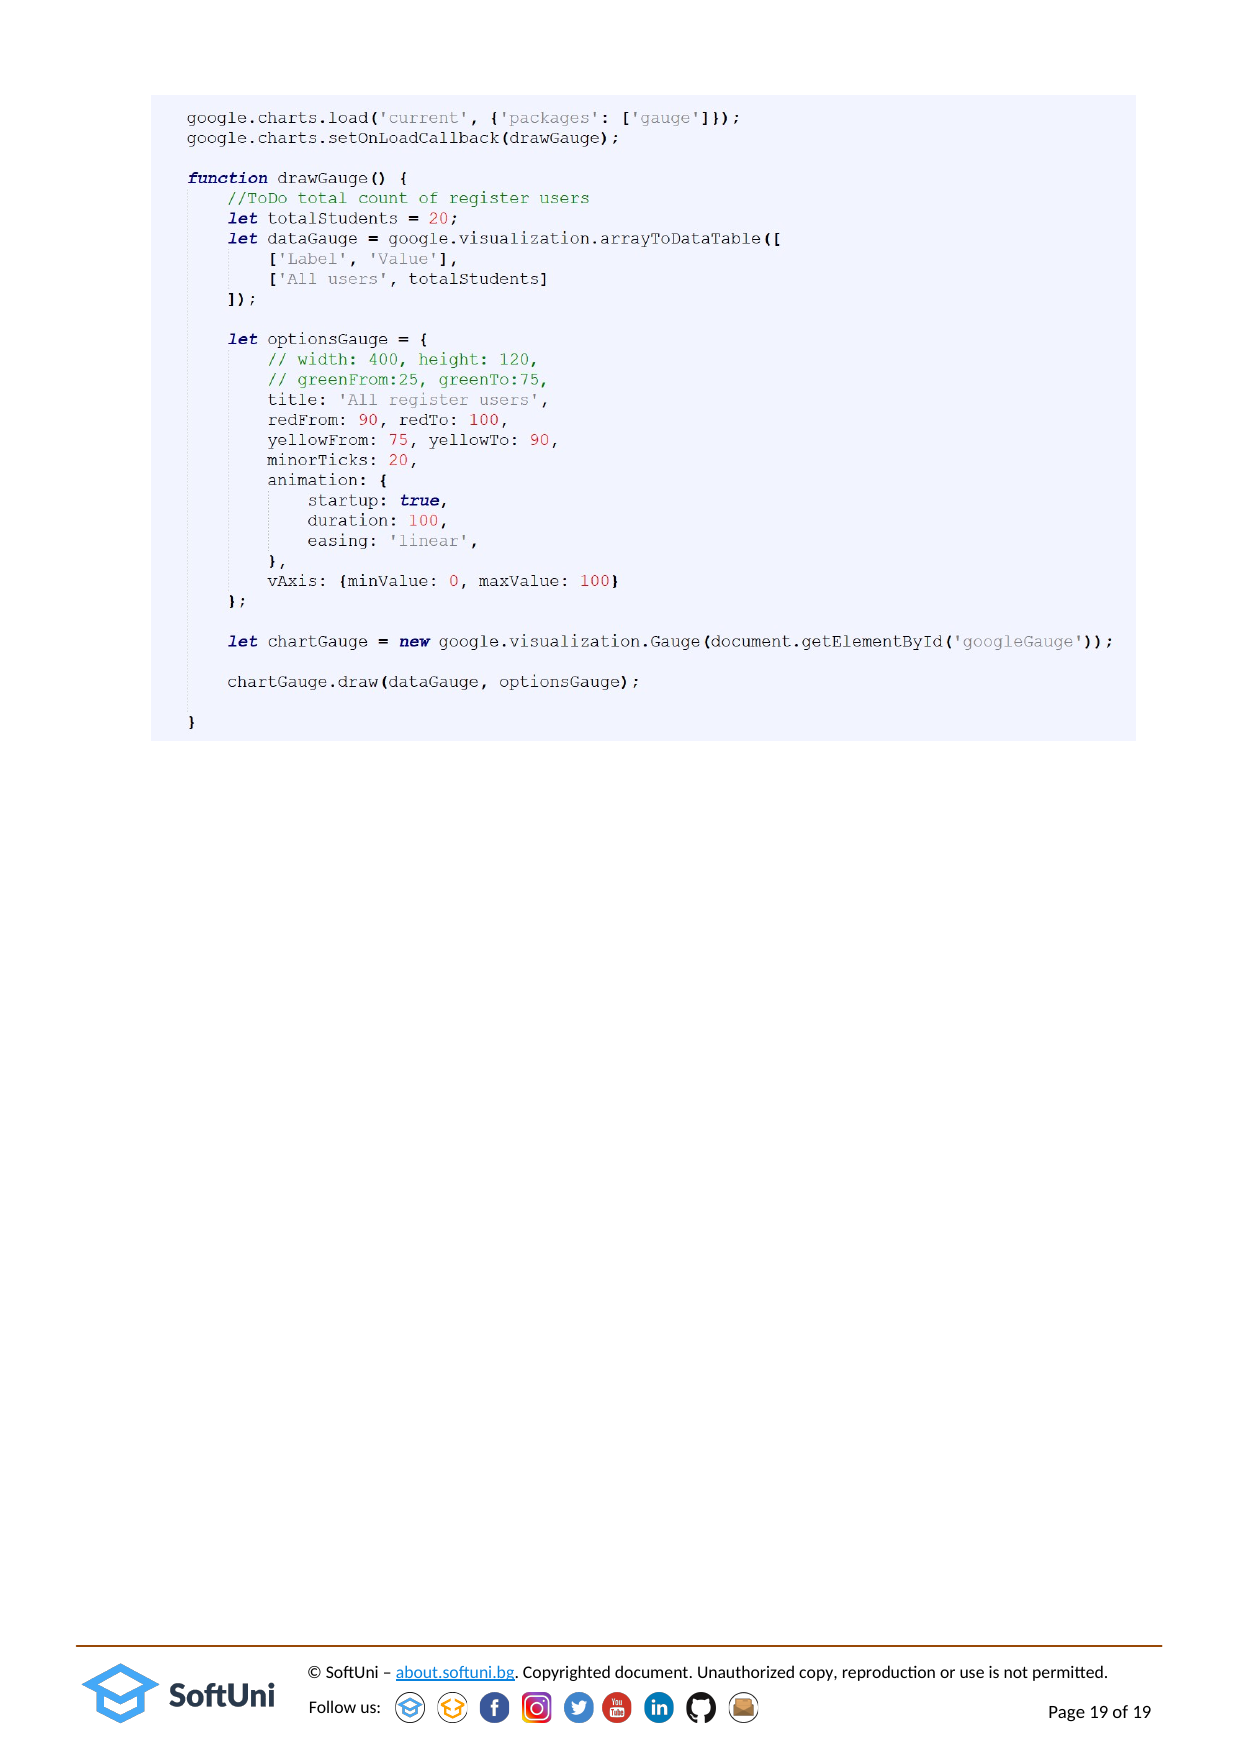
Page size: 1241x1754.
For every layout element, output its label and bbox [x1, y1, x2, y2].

picture [151, 95, 1136, 741]
picture [75, 1658, 281, 1729]
picture [658, 1705, 667, 1714]
picture [437, 1692, 468, 1723]
picture [686, 1692, 716, 1723]
picture [665, 1692, 674, 1701]
picture [644, 1714, 653, 1723]
picture [665, 1714, 674, 1723]
picture [602, 1692, 632, 1723]
picture [522, 1692, 552, 1723]
picture [564, 1692, 594, 1723]
picture [728, 1692, 759, 1723]
picture [479, 1692, 510, 1723]
picture [644, 1692, 653, 1701]
picture [395, 1692, 425, 1723]
